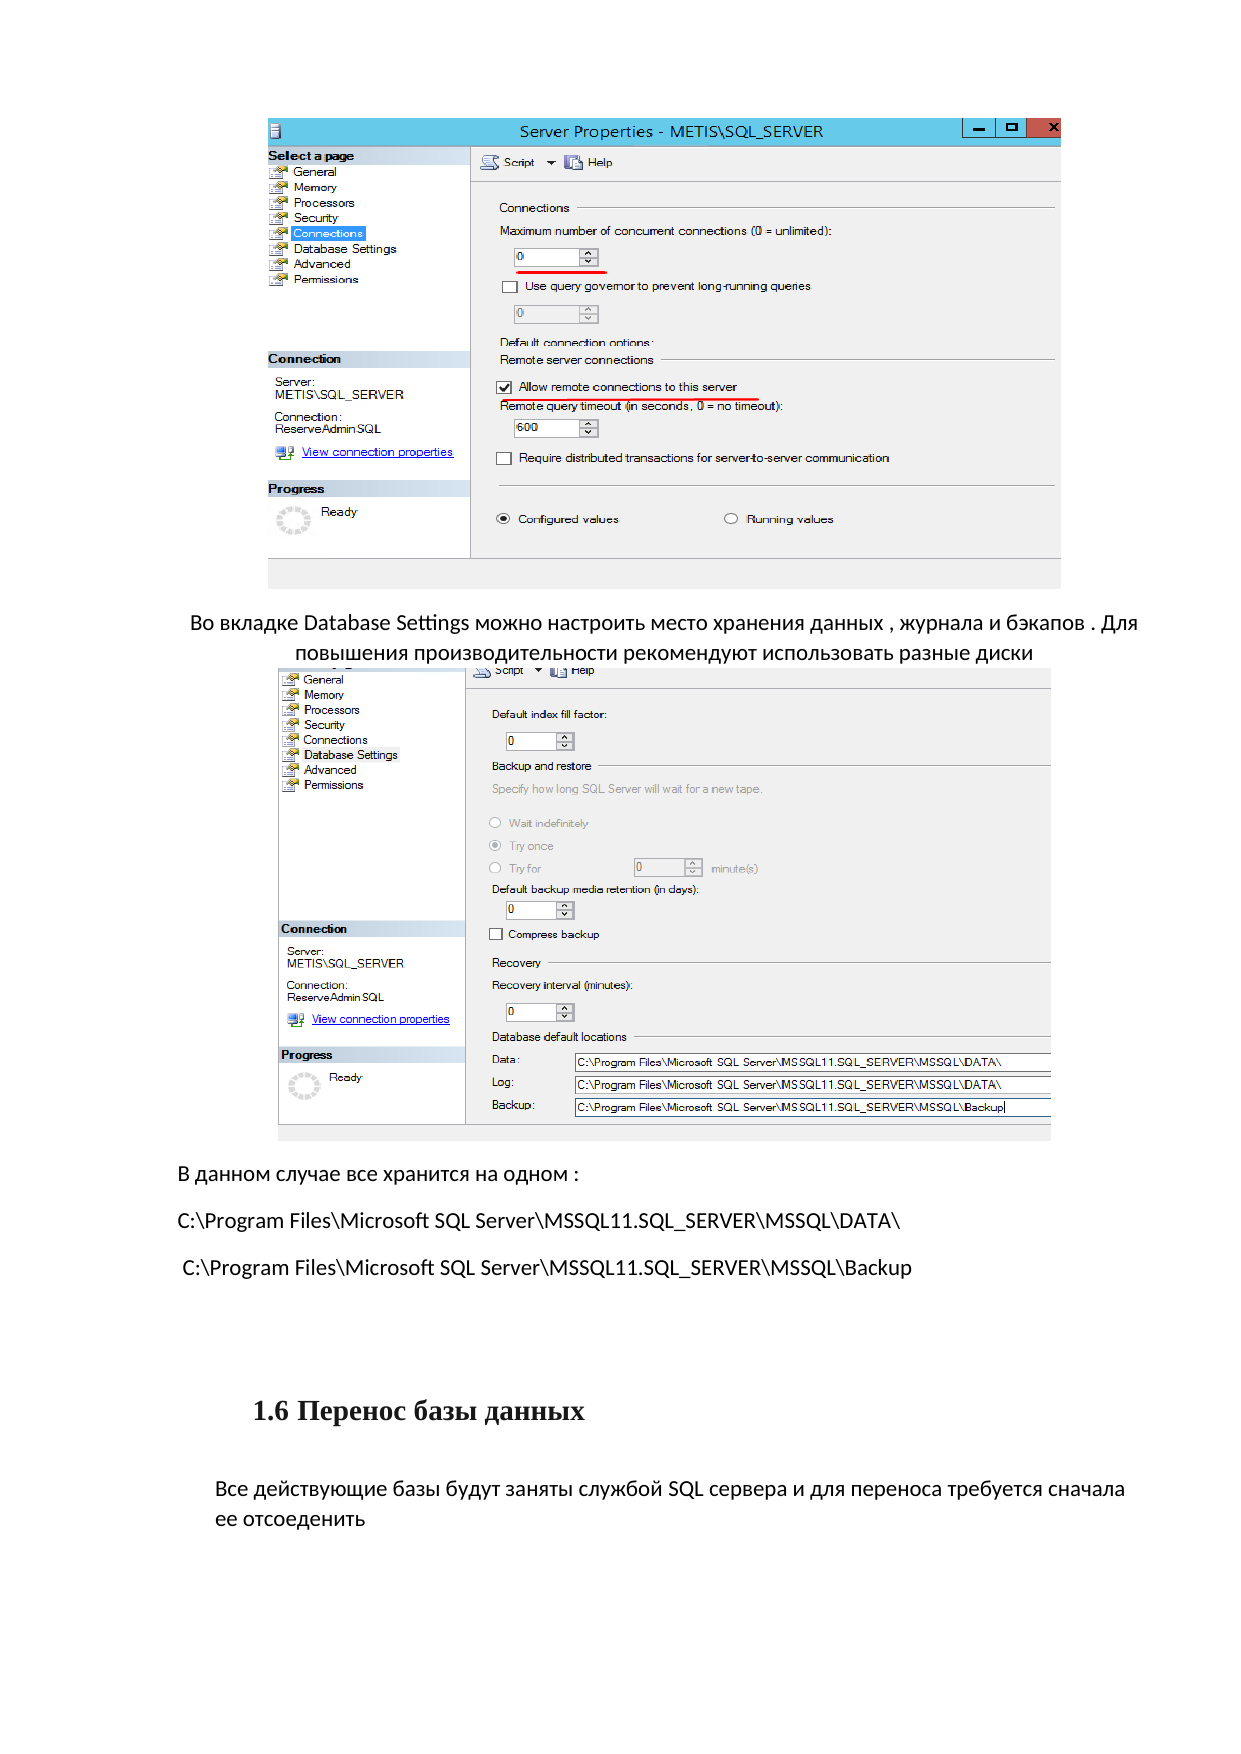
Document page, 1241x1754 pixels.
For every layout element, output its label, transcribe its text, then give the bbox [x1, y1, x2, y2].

text Все действующие базы будут заняты службой SQL сервера и для переноса требуется сначала ее отсоеденить [215, 1474, 1152, 1532]
picture [268, 118, 1061, 589]
text В данном случае все хранится на одном : [177, 1159, 1152, 1187]
text C:\Program Files\Microsoft SQL Server\MSSQL11.SQL_SERVER\MSSQL\Backup [177, 1253, 1152, 1281]
text C:\Program Files\Microsoft SQL Server\MSSQL11.SQL_SERVER\MSSQL\DATA\ [177, 1206, 1152, 1234]
picture [278, 668, 1051, 1141]
list Перенос базы данных [252, 1393, 1152, 1427]
